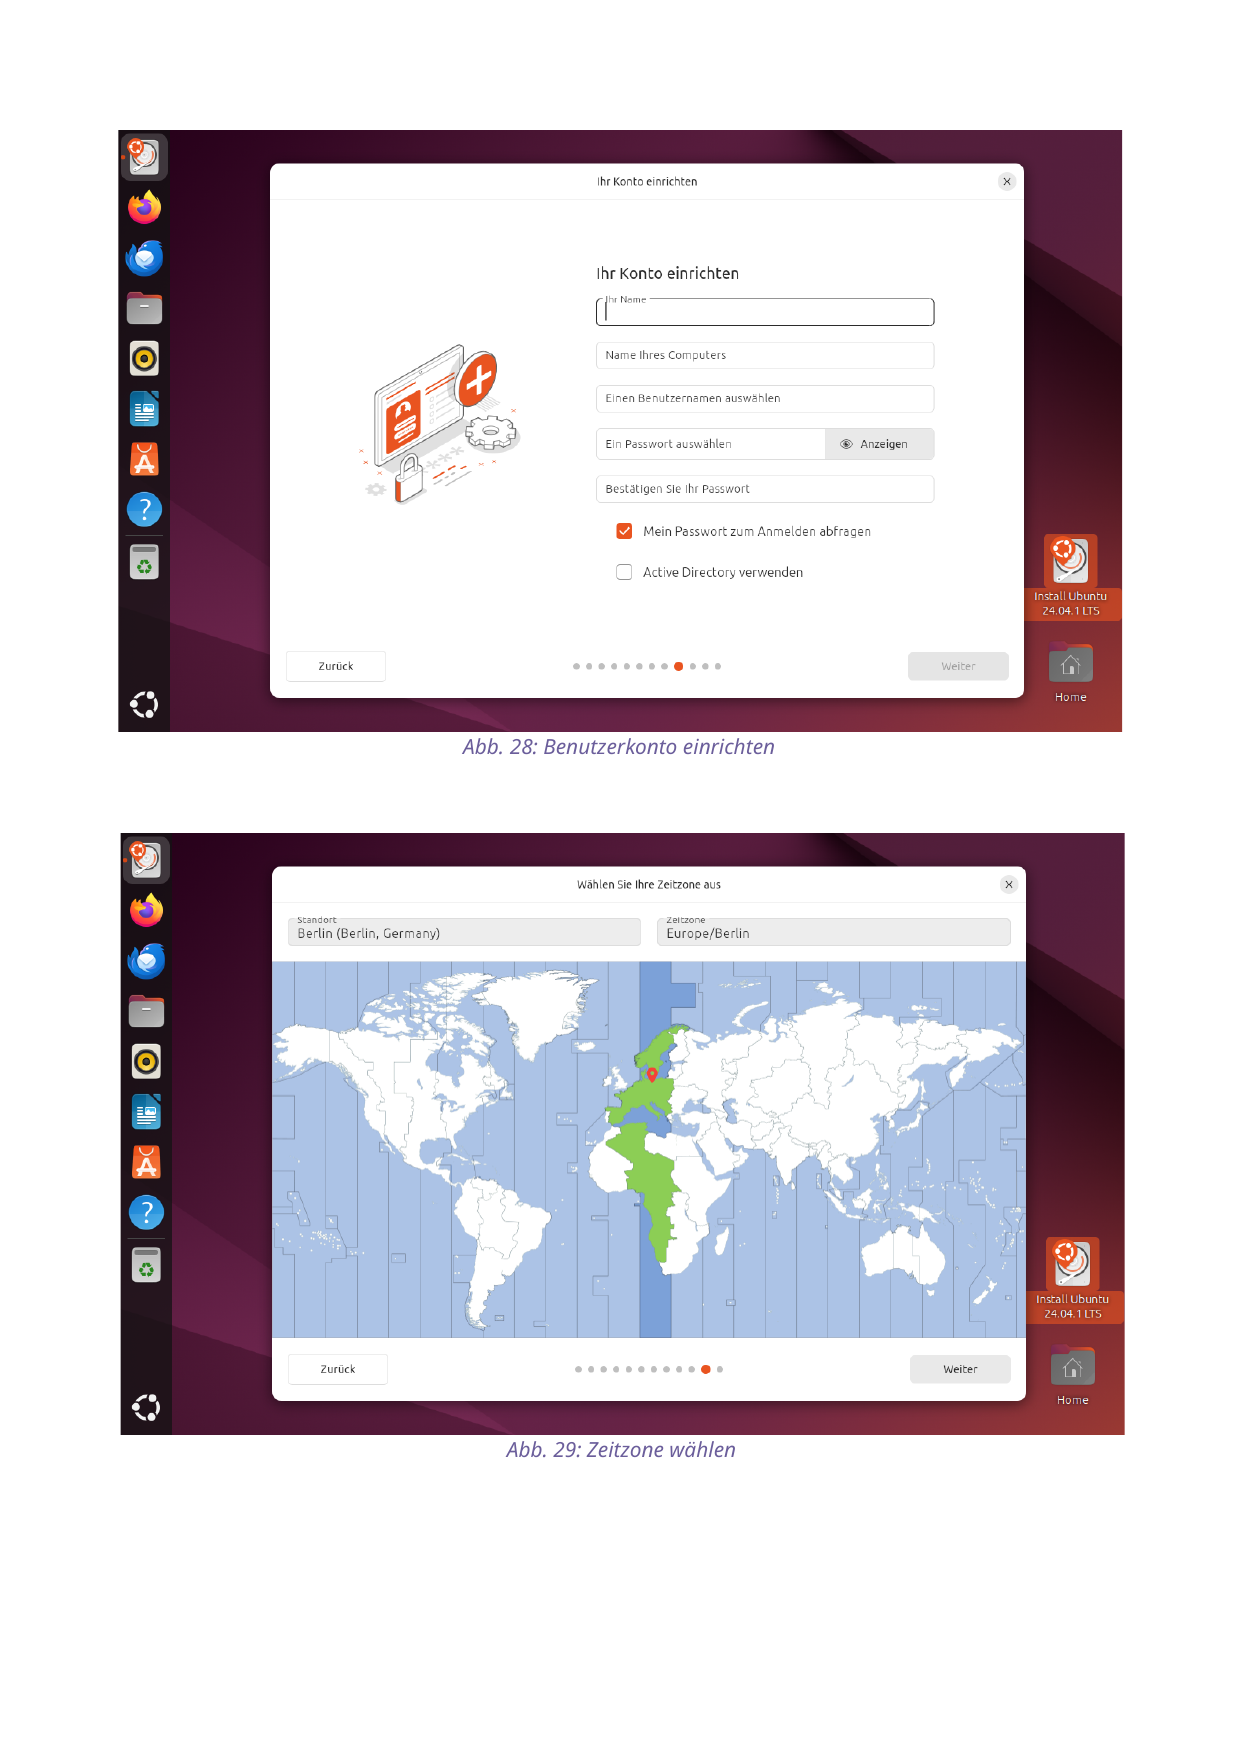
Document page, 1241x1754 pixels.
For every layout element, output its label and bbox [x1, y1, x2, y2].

picture [118, 130, 1123, 732]
picture [120, 833, 1125, 1435]
